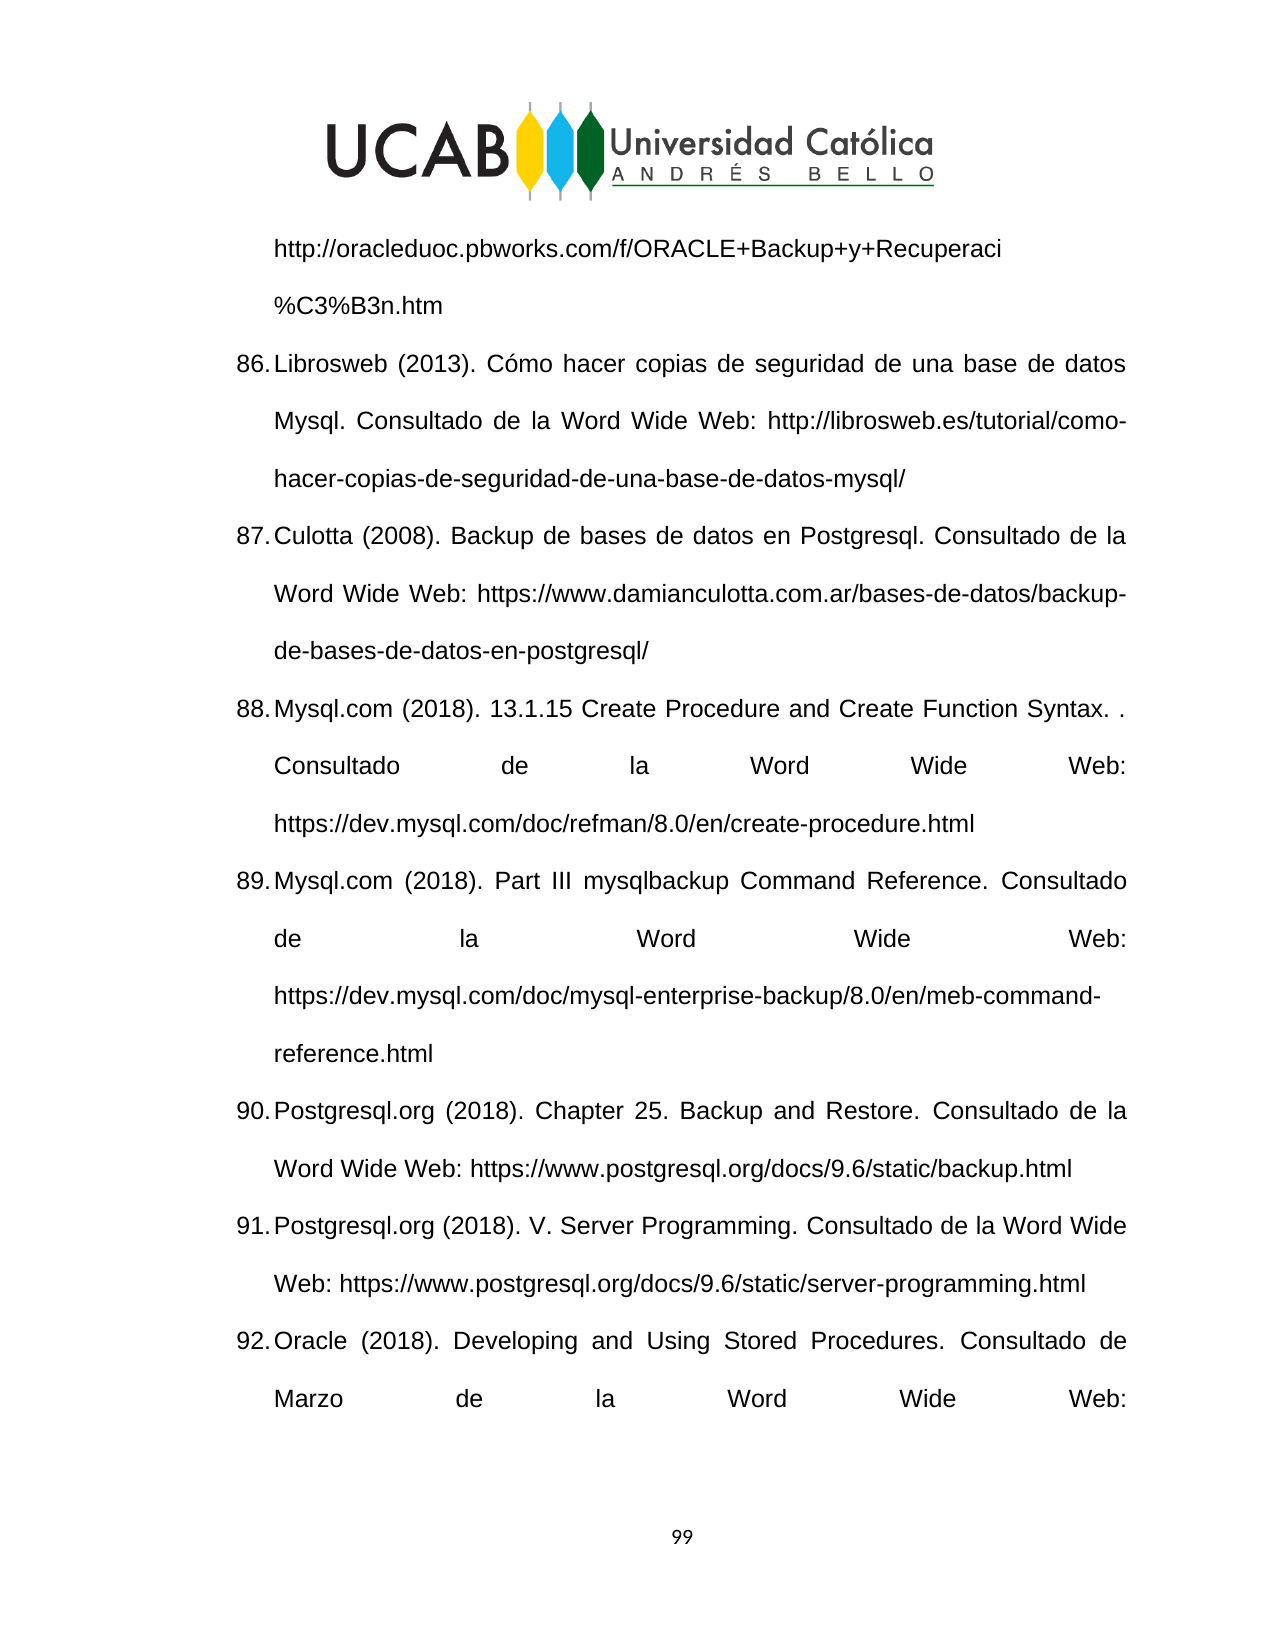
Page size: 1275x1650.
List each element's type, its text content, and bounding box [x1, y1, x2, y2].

picture [327, 102, 934, 201]
list Librosweb (2013). Cómo hacer copias de seguridad de una base de datos Mysql. Consultado de la Word Wide Web: http://librosweb.es/tutorial/como-hacer-copias-de-seguridad-de-una-base-de-datos-mysql/ [236, 349, 1127, 493]
list Postgresql.org (2018). V. Server Programming. Consultado de la Word Wide Web: https://www.postgresql.org/docs/9.6/static/server-programming.html [236, 1211, 1127, 1298]
list Culotta (2008). Backup de bases de datos en Postgresql. Consultado de la Word Wide Web: https://www.damianculotta.com.ar/bases-de-datos/backup-de-bases-de-datos-en-postgresql/ [236, 521, 1127, 665]
list Mysql.com (2018). 13.1.15 Create Procedure and Create Function Syntax. . Consultado de la Word Wide Web: https://dev.mysql.com/doc/refman/8.0/en/create-procedure.html [236, 694, 1127, 838]
list Postgresql.org (2018). Chapter 25. Backup and Restore. Consultado de la Word Wide Web: https://www.postgresql.org/docs/9.6/static/backup.html [236, 1096, 1127, 1183]
list Mysql.com (2018). Part III mysqlbackup Command Reference. Consultado de la Word Wide Web: https://dev.mysql.com/doc/mysql-enterprise-backup/8.0/en/meb-command-reference.html [236, 866, 1127, 1068]
